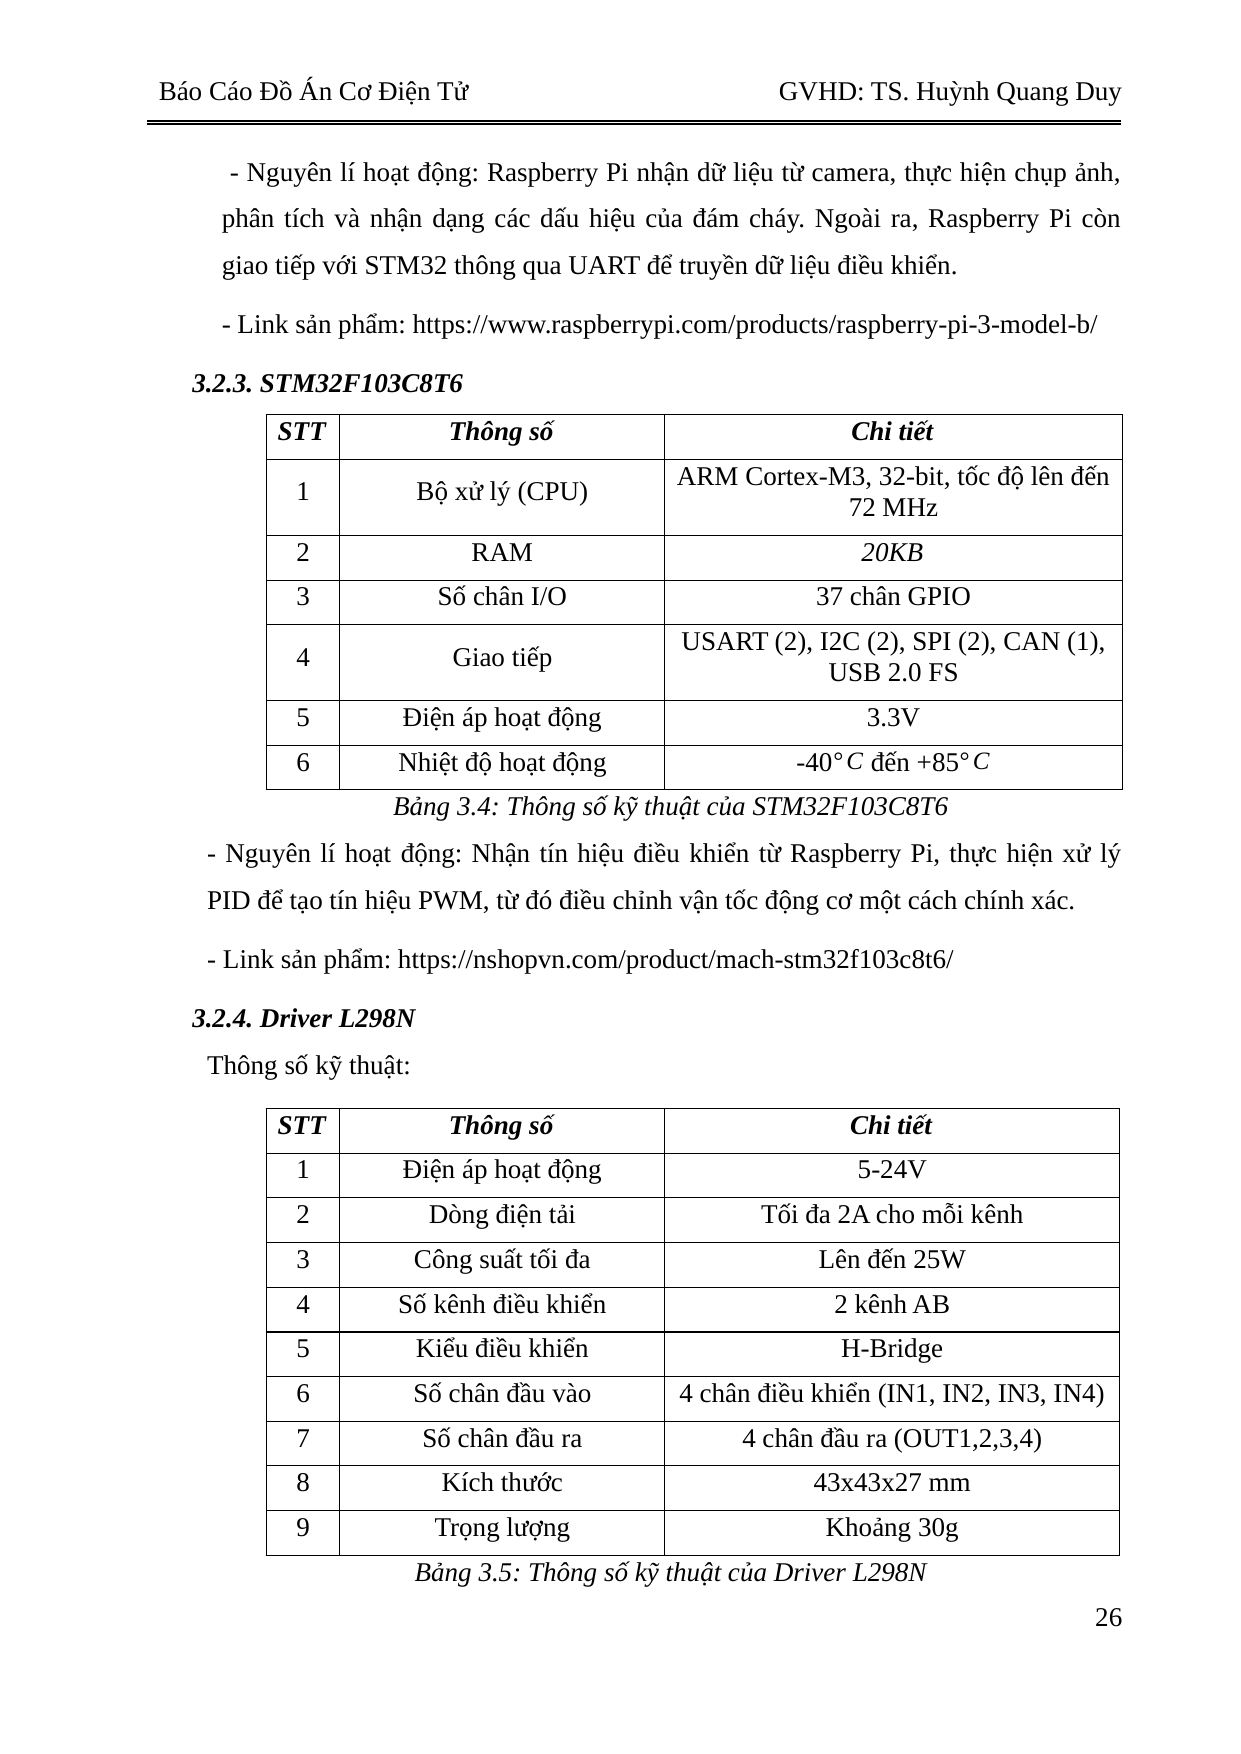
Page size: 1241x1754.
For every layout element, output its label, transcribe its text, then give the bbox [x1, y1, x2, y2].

table_header Thông số [340, 415, 664, 459]
text - Link sản phẩm: https://nshopvn.com/product/mach-stm32f103c8t6/ [207, 943, 1122, 974]
text Bảng 3.5: Thông số kỹ thuật của Driver L298N [222, 1556, 1122, 1587]
table_cell 20KB [665, 536, 1122, 579]
table_cell 5-24V [665, 1154, 1119, 1197]
text - Nguyên lí hoạt động: Nhận tín hiệu điều khiển từ Raspberry Pi, thực hiện xử lý PID để tạo tín hiệu PWM, từ đó điều chỉnh vận tốc động cơ một cách chính xác. [207, 837, 1122, 915]
table_cell RAM [340, 536, 664, 579]
table_cell Bộ xử lý (CPU) [340, 460, 664, 535]
table_header Thông số [340, 1109, 664, 1153]
table_cell 7 [267, 1422, 339, 1465]
table_cell 6 [267, 1377, 339, 1421]
text - Link sản phẩm: https://www.raspberrypi.com/products/raspberry-pi-3-model-b/ [222, 308, 1122, 339]
text Bảng 3.4: Thông số kỹ thuật của STM32F103C8T6 [222, 790, 1122, 822]
table_cell Điện áp hoạt động [340, 701, 664, 745]
table_cell 2 [267, 1198, 339, 1242]
table_cell 4 chân điều khiển (IN1, IN2, IN3, IN4) [665, 1377, 1119, 1421]
table_header STT [267, 415, 339, 459]
table_cell Trọng lượng [340, 1511, 664, 1555]
table_cell 5 [267, 1333, 339, 1376]
table_cell 2 kênh AB [665, 1288, 1119, 1331]
subtitle 3.2.3. STM32F103C8T6 [192, 368, 1045, 399]
table_cell USART (2), I2C (2), SPI (2), CAN (1), USB 2.0 FS [665, 625, 1122, 700]
table_cell Số chân I/O [340, 581, 664, 624]
table_cell 43x43x27 mm [665, 1466, 1119, 1510]
table_cell 2 [267, 536, 339, 579]
subtitle 3.2.4. Driver L298N [192, 1002, 1045, 1033]
table_cell 9 [267, 1511, 339, 1555]
table_cell 8 [267, 1466, 339, 1510]
table_header Chi tiết [665, 415, 1122, 459]
table_cell 1 [267, 460, 339, 535]
table_cell Nhiệt độ hoạt động [340, 746, 664, 789]
table_cell Khoảng 30g [665, 1511, 1119, 1555]
table_cell Số chân đầu ra [340, 1422, 664, 1465]
table_cell Số kênh điều khiển [340, 1288, 664, 1331]
table_header Chi tiết [665, 1109, 1119, 1153]
table_cell 37 chân GPIO [665, 581, 1122, 624]
table_cell 5 [267, 701, 339, 745]
table_cell ARM Cortex-M3, 32-bit, tốc độ lên đến 72 MHz [665, 460, 1122, 535]
table_cell 3.3V [665, 701, 1122, 745]
table_cell Số chân đầu vào [340, 1377, 664, 1421]
table_cell 4 [267, 625, 339, 700]
table_cell Tối đa 2A cho mỗi kênh [665, 1198, 1119, 1242]
table_cell -40 đến +85 [665, 746, 1122, 789]
table_cell 4 [267, 1288, 339, 1331]
table_header STT [267, 1109, 339, 1153]
table_cell 4 chân đầu ra (OUT1,2,3,4) [665, 1422, 1119, 1465]
text - Nguyên lí hoạt động: Raspberry Pi nhận dữ liệu từ camera, thực hiện chụp ảnh, phân tích và nhận dạng các dấu hiệu của đám cháy. Ngoài ra, Raspberry Pi còn giao tiếp với STM32 thông qua UART để truyền dữ liệu điều khiển. [222, 156, 1122, 280]
table_cell 6 [267, 746, 339, 789]
table_cell Điện áp hoạt động [340, 1154, 664, 1197]
table_cell 3 [267, 1243, 339, 1287]
table_cell Kiểu điều khiển [340, 1333, 664, 1376]
text Thông số kỹ thuật: [207, 1049, 1122, 1080]
table_cell 3 [267, 581, 339, 624]
table_cell H-Bridge [665, 1333, 1119, 1376]
table_cell Lên đến 25W [665, 1243, 1119, 1287]
table_cell Dòng điện tải [340, 1198, 664, 1242]
table_cell Kích thước [340, 1466, 664, 1510]
table_cell 1 [267, 1154, 339, 1197]
table_cell Công suất tối đa [340, 1243, 664, 1287]
table_cell Giao tiếp [340, 625, 664, 700]
